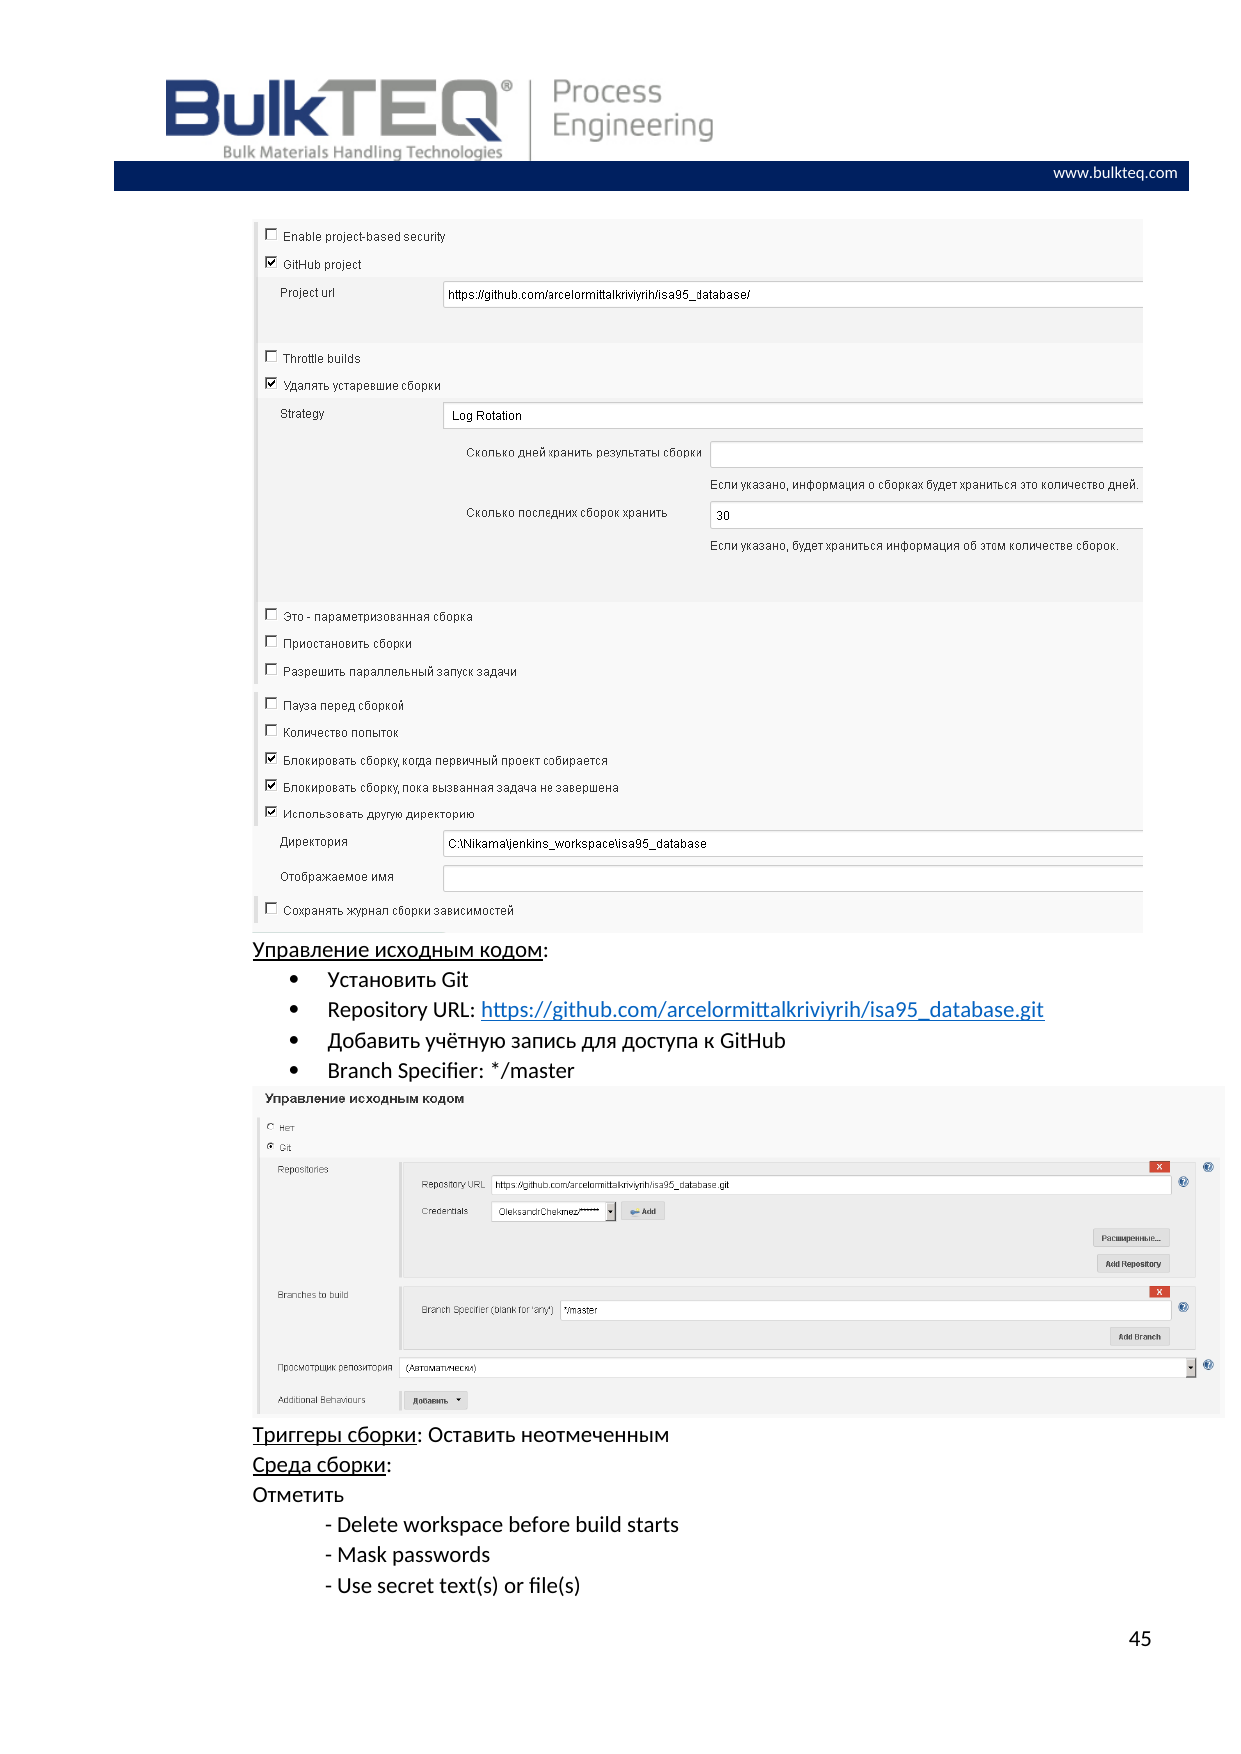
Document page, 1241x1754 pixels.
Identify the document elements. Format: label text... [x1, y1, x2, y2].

list - Delete workspace before build starts [252, 1510, 1152, 1538]
list Repository URL: https://github.com/arcelormittalkriviyrih/isa95_database.git [290, 996, 1152, 1024]
list Управление исходным кодом: [252, 935, 1152, 963]
picture [166, 78, 713, 161]
list Установить Git [290, 965, 1152, 993]
picture [252, 1086, 1225, 1418]
list Branch Specifier: */master [290, 1056, 1152, 1084]
picture [252, 219, 1143, 933]
list Триггеры сборки: Оставить неотмеченным [252, 1420, 1152, 1448]
list - Use secret text(s) or file(s) [252, 1571, 1152, 1599]
list - Mask passwords [252, 1541, 1152, 1568]
list Среда сборки: [252, 1450, 1152, 1478]
list Отметить [252, 1480, 1152, 1508]
list Добавить учётную запись для доступа к GitHub [290, 1026, 1152, 1054]
